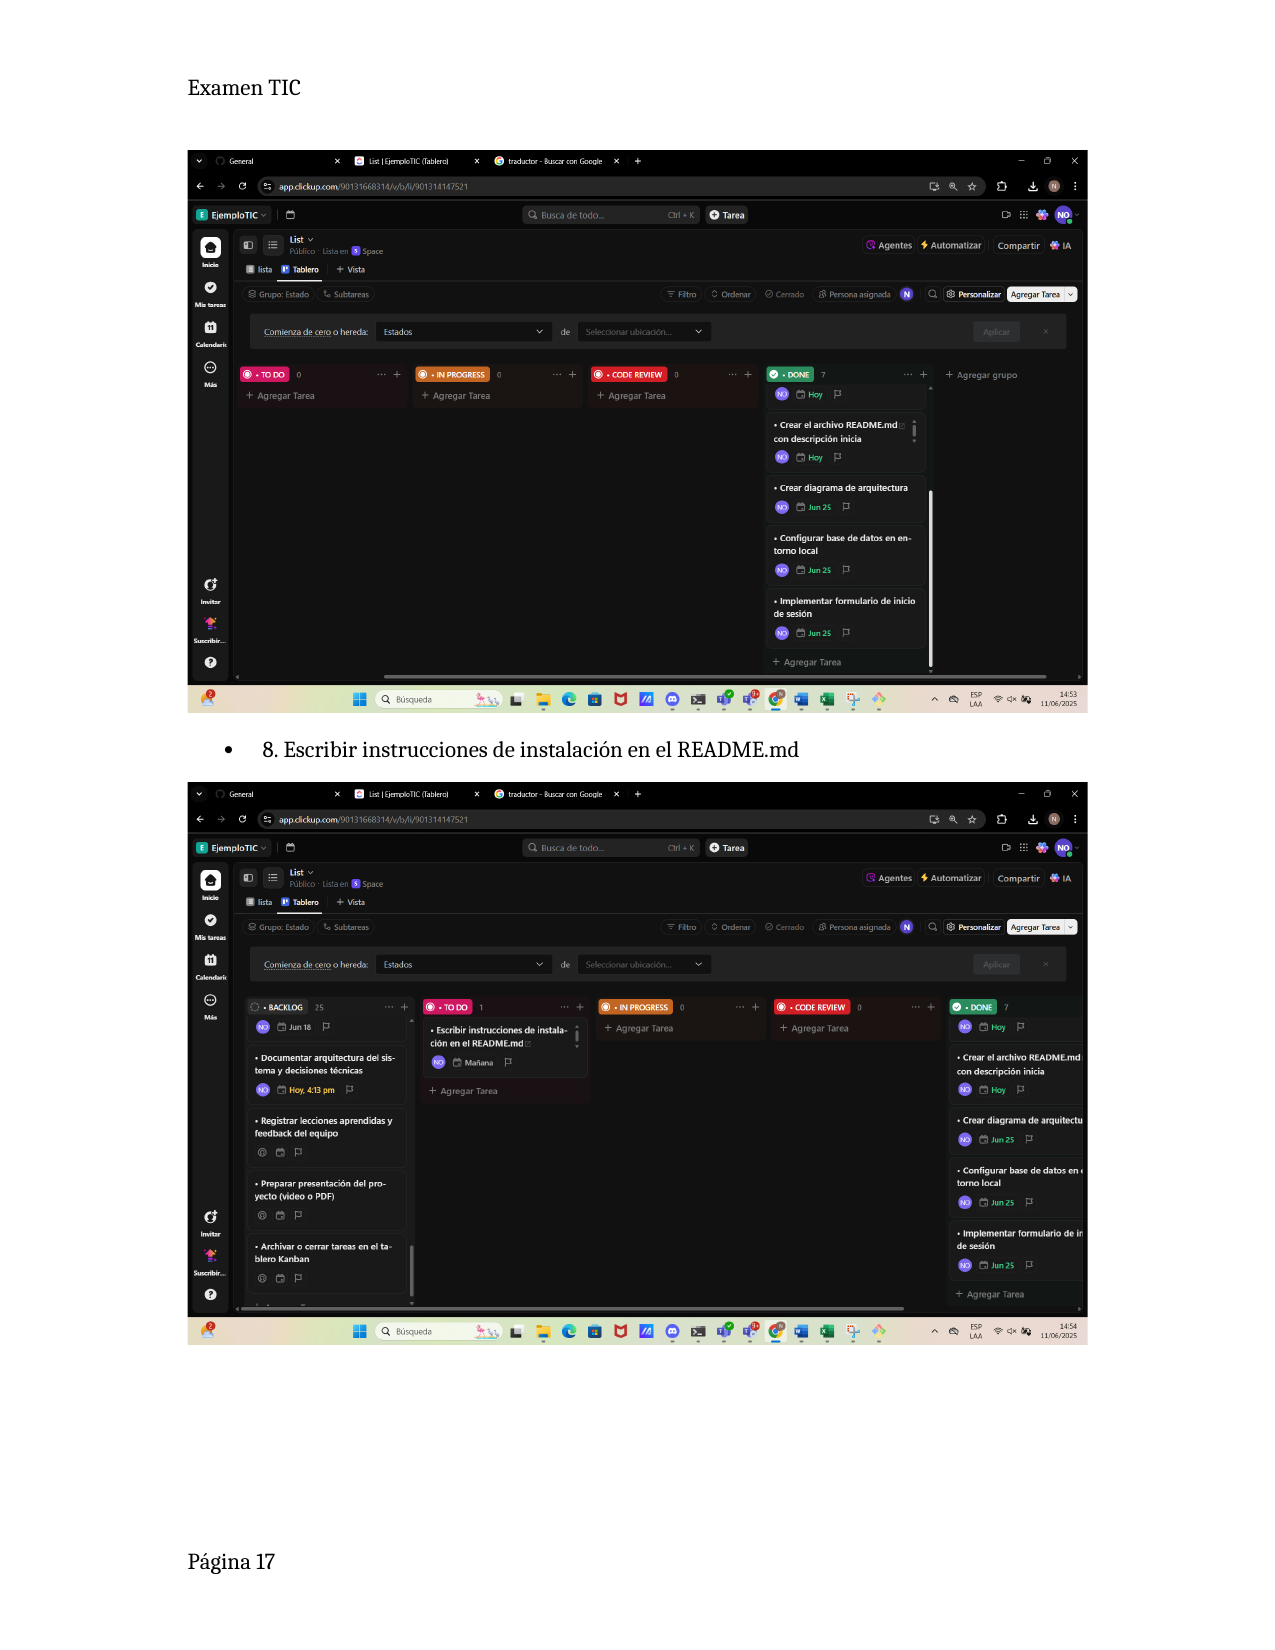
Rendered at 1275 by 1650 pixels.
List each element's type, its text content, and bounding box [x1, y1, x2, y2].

list 8. Escribir instrucciones de instalación en el README.md [225, 737, 1087, 763]
picture [187, 782, 1088, 1345]
picture [187, 150, 1088, 713]
